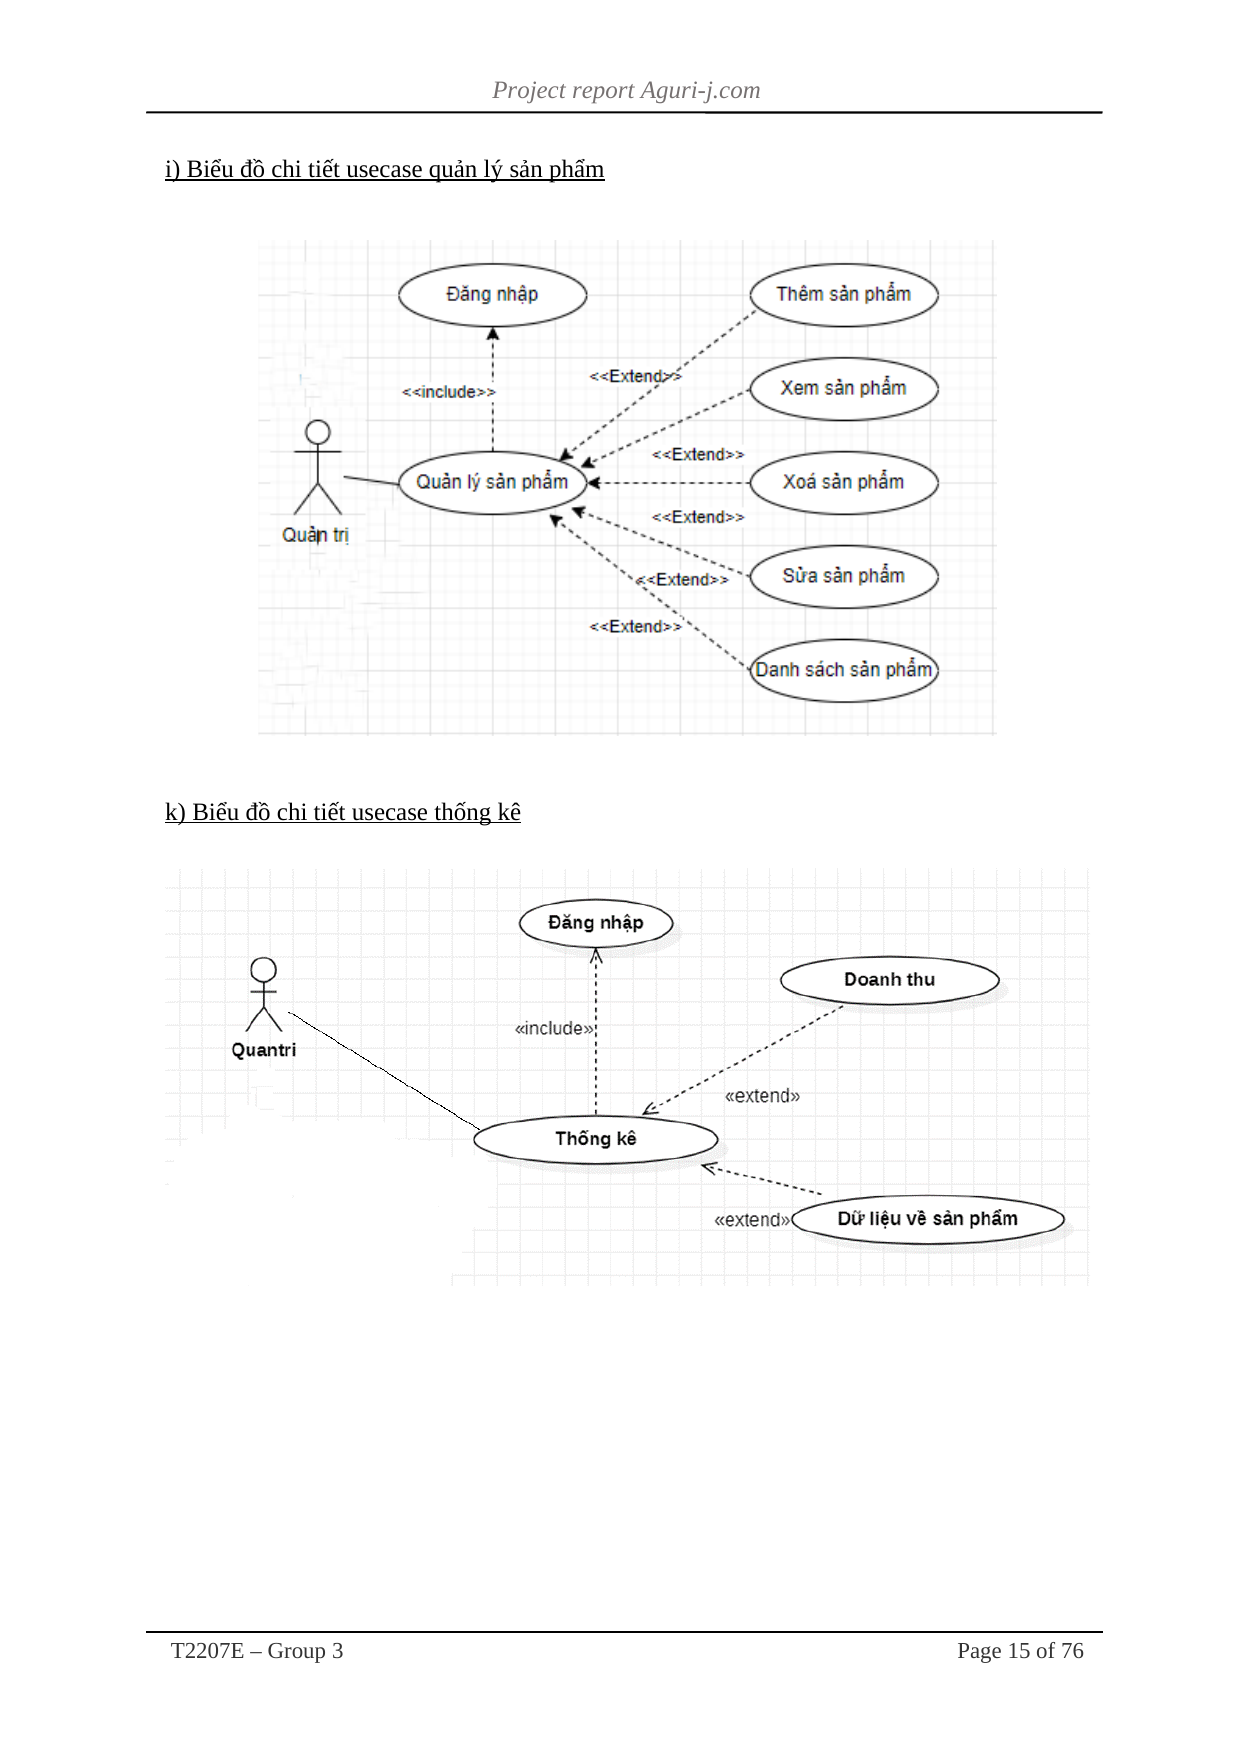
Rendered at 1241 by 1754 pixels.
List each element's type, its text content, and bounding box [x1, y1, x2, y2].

subtitle i) Biểu đồ chi tiết usecase quản lý sản phẩm [165, 154, 1090, 183]
subtitle k) Biểu đồ chi tiết usecase thống kê [165, 797, 1090, 826]
picture [258, 240, 997, 736]
picture [165, 868, 1091, 1286]
